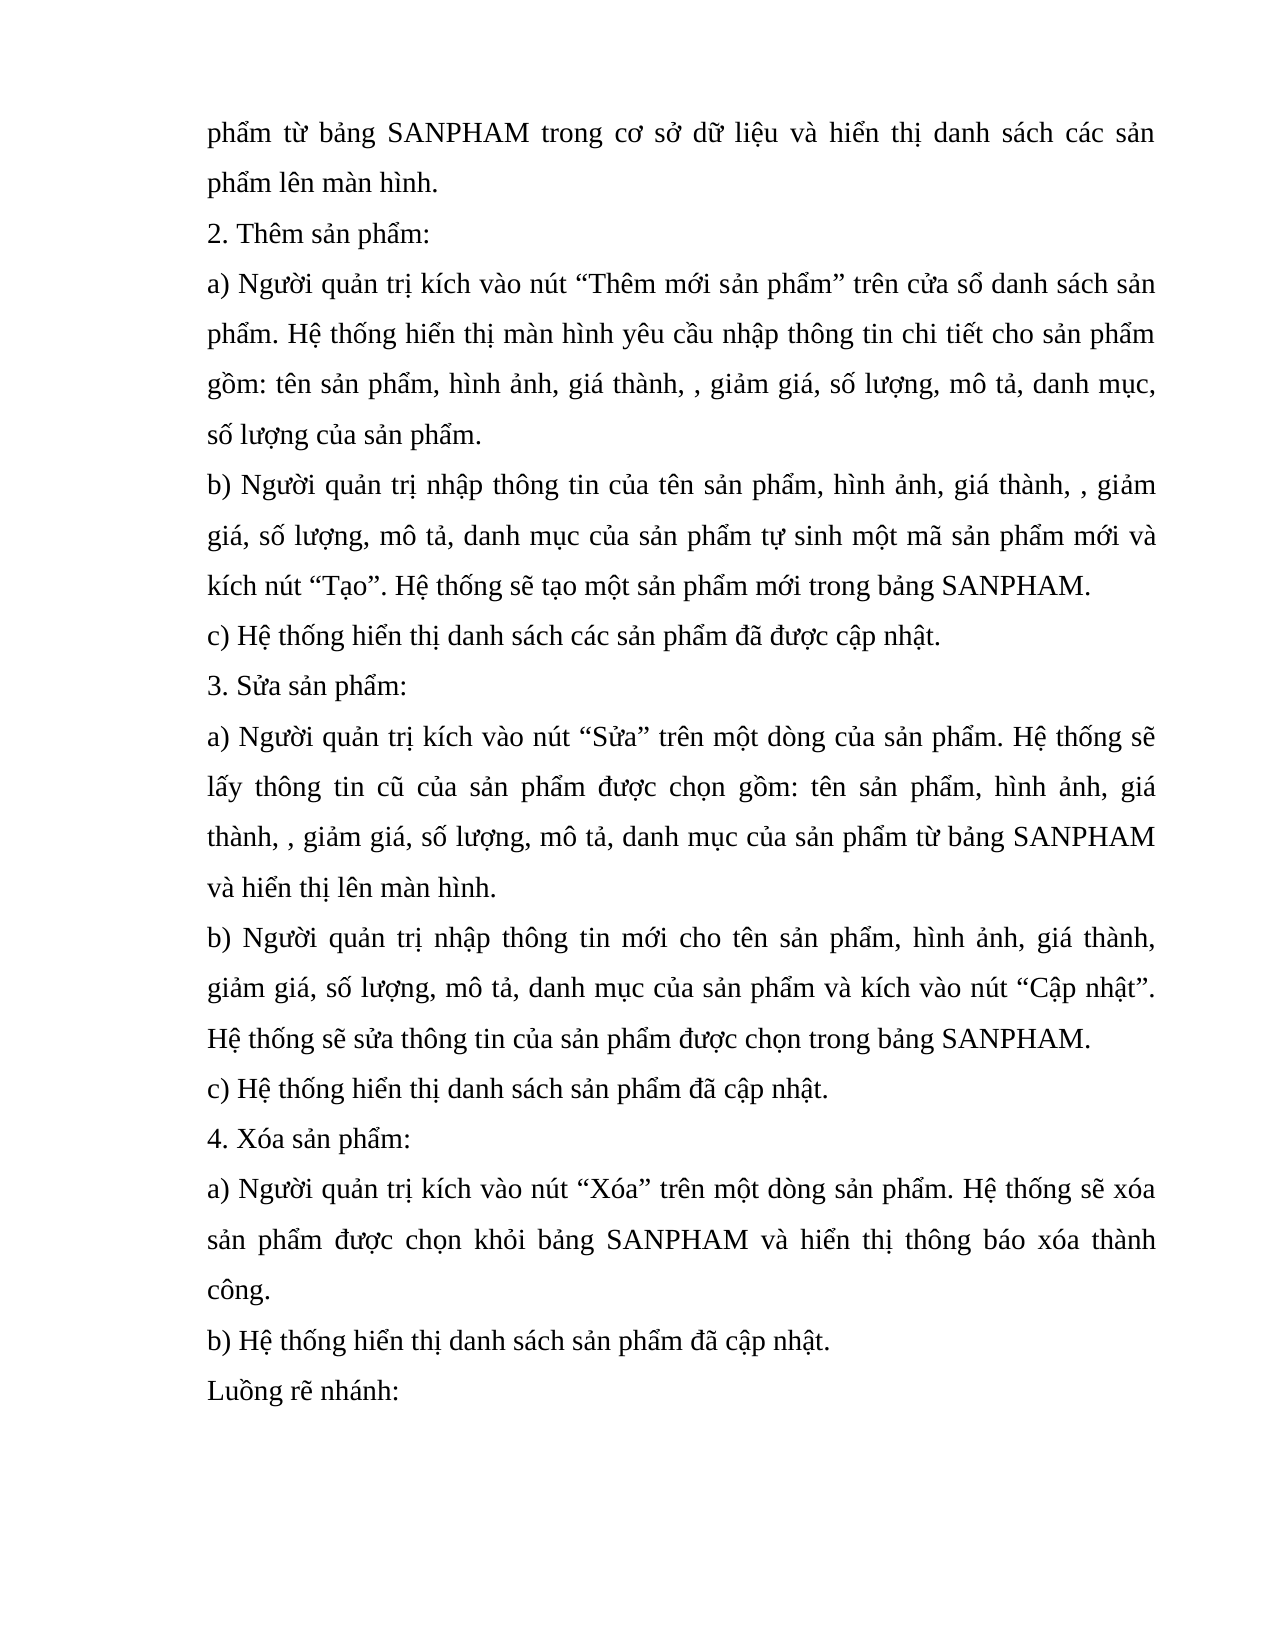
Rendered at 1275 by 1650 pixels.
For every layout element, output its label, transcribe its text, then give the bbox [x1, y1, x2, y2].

text b) Người quản trị nhập thông tin mới cho tên sản phẩm, hình ảnh, giá thành, giảm giá, số lượng, mô tả, danh mục của sản phẩm và kích vào nút “Cập nhật”. Hệ thống sẽ sửa thông tin của sản phẩm được chọn trong bảng SANPHAM. [207, 920, 1157, 1054]
text c) Hệ thống hiển thị danh sách sản phẩm đã cập nhật. [207, 1071, 1157, 1104]
text b) Người quản trị nhập thông tin của tên sản phẩm, hình ảnh, giá thành, , giảm giá, số lượng, mô tả, danh mục của sản phẩm tự sinh một mã sản phẩm mới và kích nút “Tạo”. Hệ thống sẽ tạo một sản phẩm mới trong bảng SANPHAM. [207, 467, 1157, 601]
text Luồng rẽ nhánh: [207, 1373, 1157, 1406]
text 3. Sửa sản phẩm: [207, 668, 1157, 702]
text a) Người quản trị kích vào nút “Sửa” trên một dòng của sản phẩm. Hệ thống sẽ lấy thông tin cũ của sản phẩm được chọn gồm: tên sản phẩm, hình ảnh, giá thành, , giảm giá, số lượng, mô tả, danh mục của sản phẩm từ bảng SANPHAM và hiển thị lên màn hình. [207, 719, 1157, 903]
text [207, 115, 1157, 199]
text 2. Thêm sản phẩm: [207, 216, 1157, 249]
text c) Hệ thống hiển thị danh sách các sản phẩm đã được cập nhật. [207, 618, 1157, 652]
text a) Người quản trị kích vào nút “Xóa” trên một dòng sản phẩm. Hệ thống sẽ xóa sản phẩm được chọn khỏi bảng SANPHAM và hiển thị thông báo xóa thành công. [207, 1172, 1157, 1306]
text a) Người quản trị kích vào nút “Thêm mới sản phẩm” trên cửa sổ danh sách sản phẩm. Hệ thống hiển thị màn hình yêu cầu nhập thông tin chi tiết cho sản phẩm gồm: tên sản phẩm, hình ảnh, giá thành, , giảm giá, số lượng, mô tả, danh mục, số lượng của sản phẩm. [207, 266, 1157, 451]
text b) Hệ thống hiển thị danh sách sản phẩm đã cập nhật. [207, 1323, 1157, 1356]
text 4. Xóa sản phẩm: [207, 1121, 1157, 1155]
